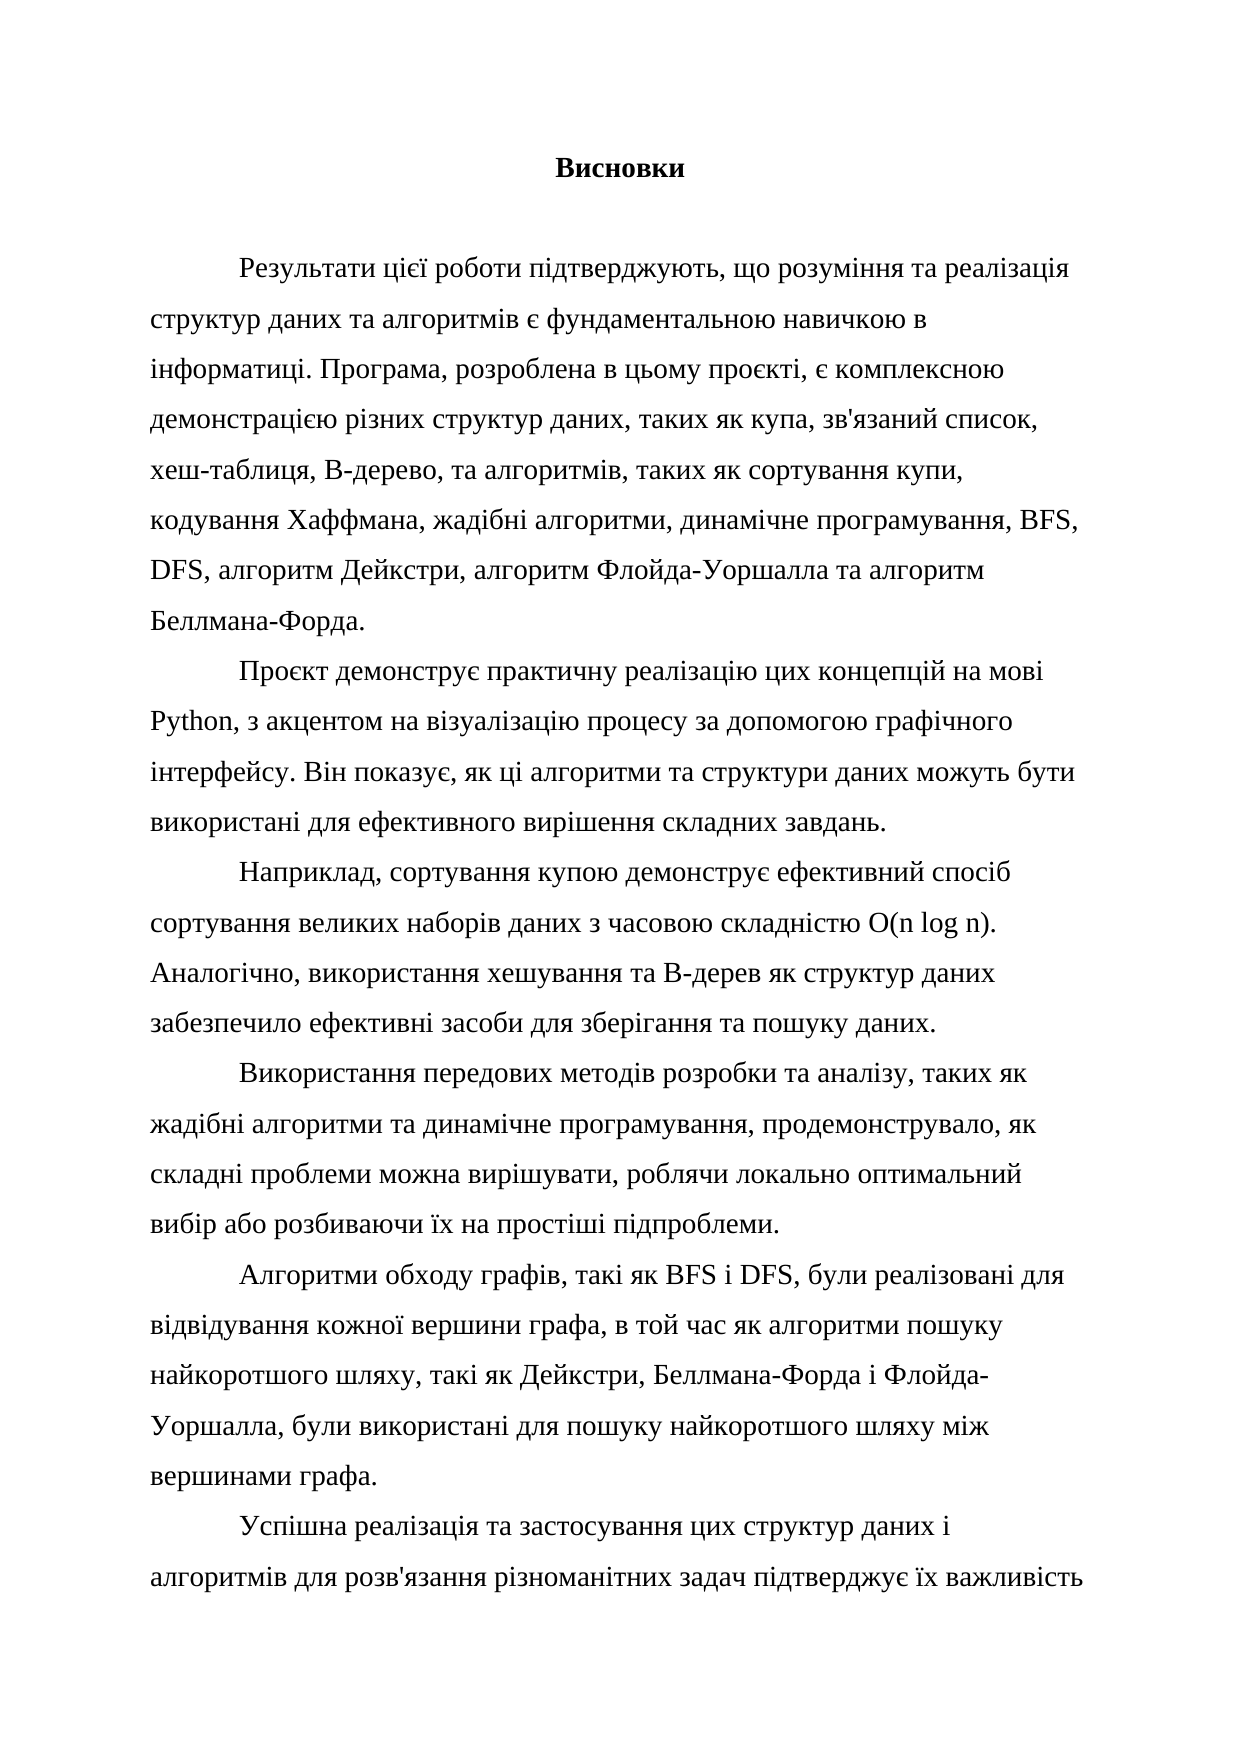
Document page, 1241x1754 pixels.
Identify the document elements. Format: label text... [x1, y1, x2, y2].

text Висновки [150, 150, 1090, 183]
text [150, 1508, 1090, 1592]
text Використання передових методів розробки та аналізу, таких як жадібні алгоритми та динамічне програмування, продемонструвало, як складні проблеми можна вирішувати, роблячи локально оптимальний вибір або розбиваючи їх на простіші підпроблеми. [150, 1056, 1090, 1240]
text Проєкт демонструє практичну реалізацію цих концепцій на мові Python, з акцентом на візуалізацію процесу за допомогою графічного інтерфейсу. Він показує, як ці алгоритми та структури даних можуть бути використані для ефективного вирішення складних завдань. [150, 653, 1090, 838]
text Алгоритми обходу графів, такі як BFS і DFS, були реалізовані для відвідування кожної вершини графа, в той час як алгоритми пошуку найкоротшого шляху, такі як Дейкстри, Беллмана-Форда і Флойда-Уоршалла, були використані для пошуку найкоротшого шляху між вершинами графа. [150, 1257, 1090, 1492]
text Наприклад, сортування купою демонструє ефективний спосіб сортування великих наборів даних з часовою складністю O(n log n). Аналогічно, використання хешування та B-дерев як структур даних забезпечило ефективні засоби для зберігання та пошуку даних. [150, 854, 1090, 1039]
text Результати цієї роботи підтверджують, що розуміння та реалізація структур даних та алгоритмів є фундаментальною навичкою в інформатиці. Програма, розроблена в цьому проєкті, є комплексною демонстрацією різних структур даних, таких як купа, зв'язаний список, хеш-таблиця, B-дерево, та алгоритмів, таких як сортування купи, кодування Хаффмана, жадібні алгоритми, динамічне програмування, BFS, DFS, алгоритм Дейкстри, алгоритм Флойда-Уоршалла та алгоритм Беллмана-Форда. [150, 251, 1090, 636]
